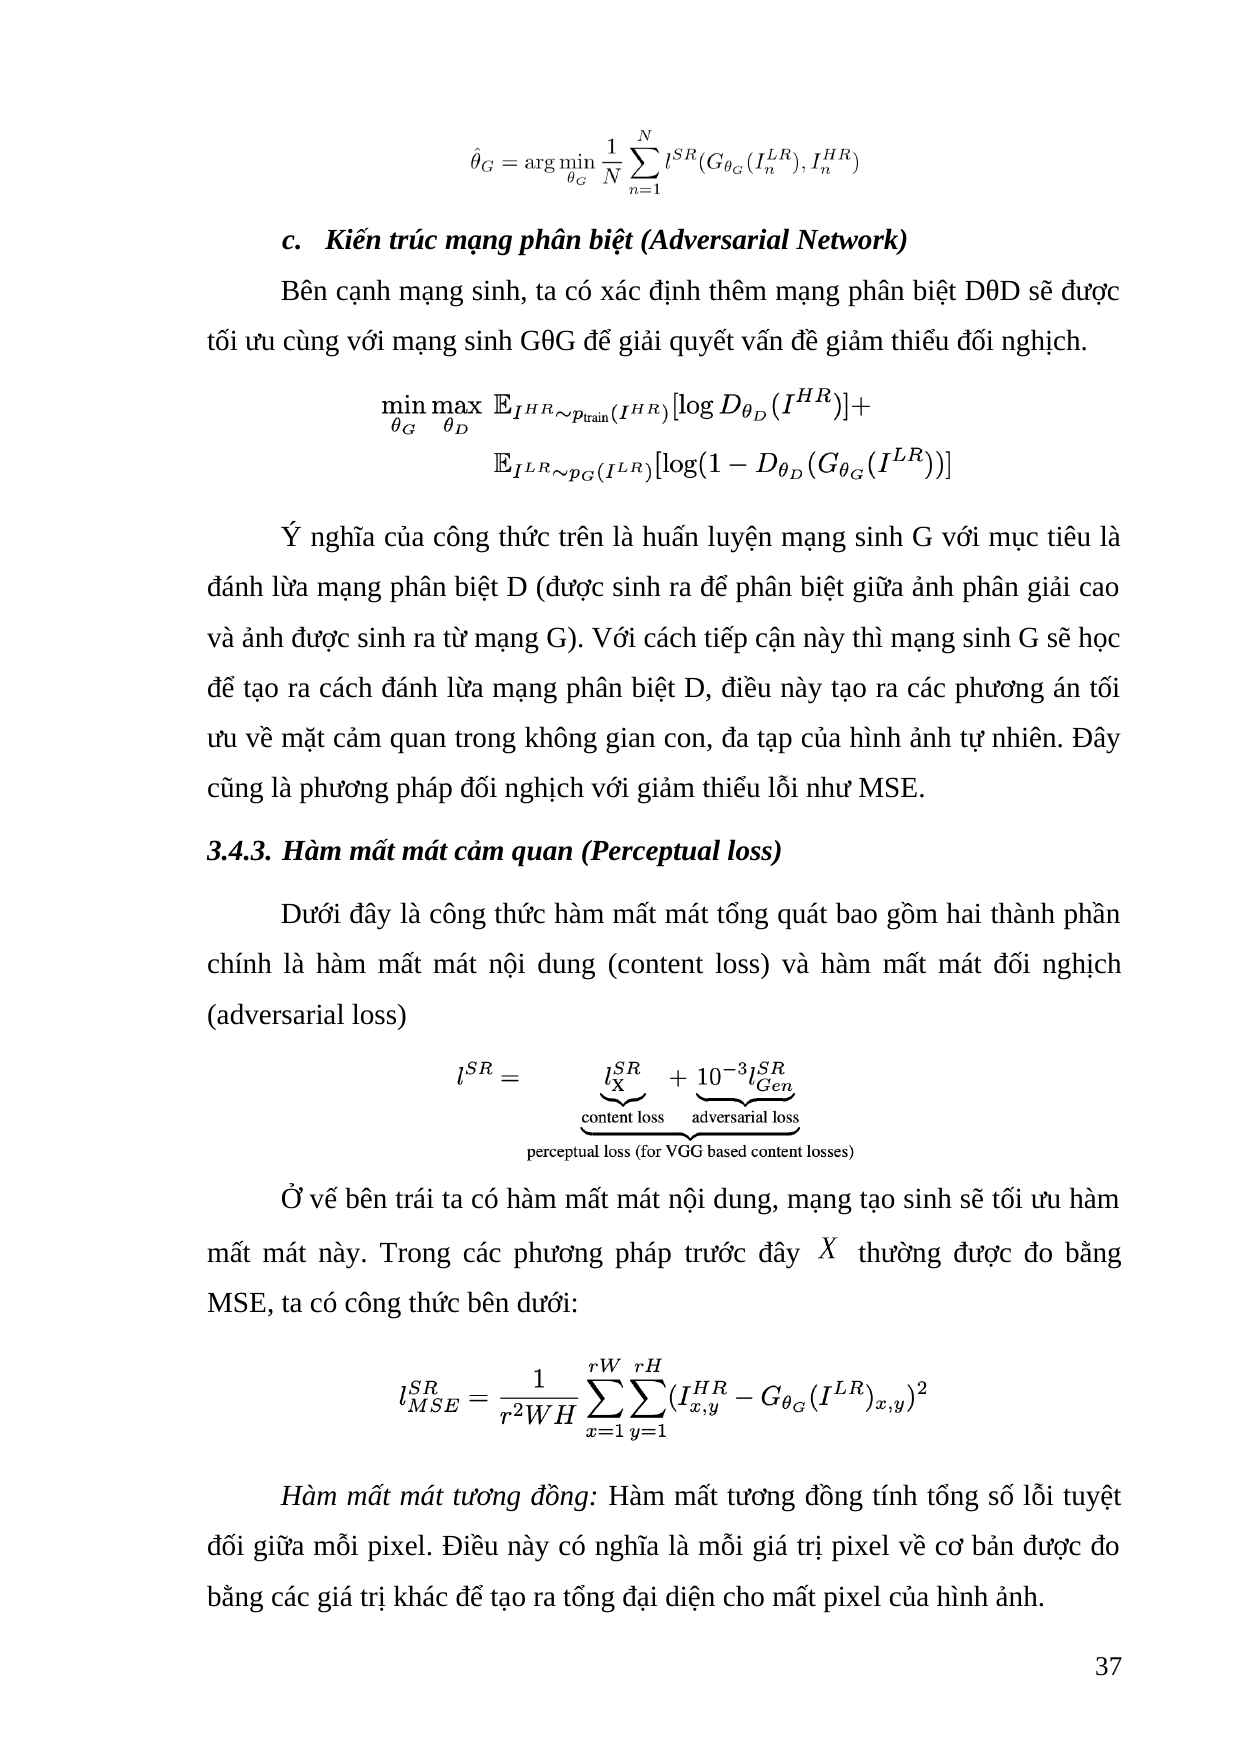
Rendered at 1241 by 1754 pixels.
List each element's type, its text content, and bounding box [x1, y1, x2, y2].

text Dưới đây là công thức hàm mất mát tổng quát bao gồm hai thành phần chính là hàm mất mát nội dung (content loss) và hàm mất mát đối nghịch (adversarial loss) [207, 896, 1122, 1030]
text Bên cạnh mạng sinh, ta có xác định thêm mạng phân biệt DθD sẽ được tối ưu cùng với mạng sinh GθG để giải quyết vấn đề giảm thiểu đối nghịch. [207, 273, 1122, 356]
picture [369, 373, 960, 503]
picture [452, 118, 877, 206]
picture [385, 1335, 944, 1462]
picture [432, 1047, 897, 1164]
text Hàm mất mát tương đồng: Hàm mất tương đồng tính tổng số lỗi tuyệt đối giữa mỗi pixel. Điều này có nghĩa là mỗi giá trị pixel về cơ bản được đo bằng các giá trị khác để tạo ra tổng đại diện cho mất pixel của hình ảnh. [207, 1478, 1122, 1612]
text Ý nghĩa của công thức trên là huấn luyện mạng sinh G với mục tiêu là đánh lừa mạng phân biệt D (được sinh ra để phân biệt giữa ảnh phân giải cao và ảnh được sinh ra từ mạng G). Với cách tiếp cận này thì mạng sinh G sẽ học để tạo ra cách đánh lừa mạng phân biệt D, điều này tạo ra các phương án tối ưu về mặt cảm quan trong không gian con, đa tạp của hình ảnh tự nhiên. Đây cũng là phương pháp đối nghịch với giảm thiểu lỗi như MSE. [207, 519, 1122, 804]
text Ở vế bên trái ta có hàm mất mát nội dung, mạng tạo sinh sẽ tối ưu hàm mất mát này. Trong các phương pháp trước đây thường được đo bằng MSE, ta có công thức bên dưới: [207, 1181, 1122, 1319]
list Kiến trúc mạng phân biệt (Adversarial Network) [207, 222, 1122, 256]
subtitle Hàm mất mát cảm quan (Perceptual loss) [207, 833, 1122, 867]
